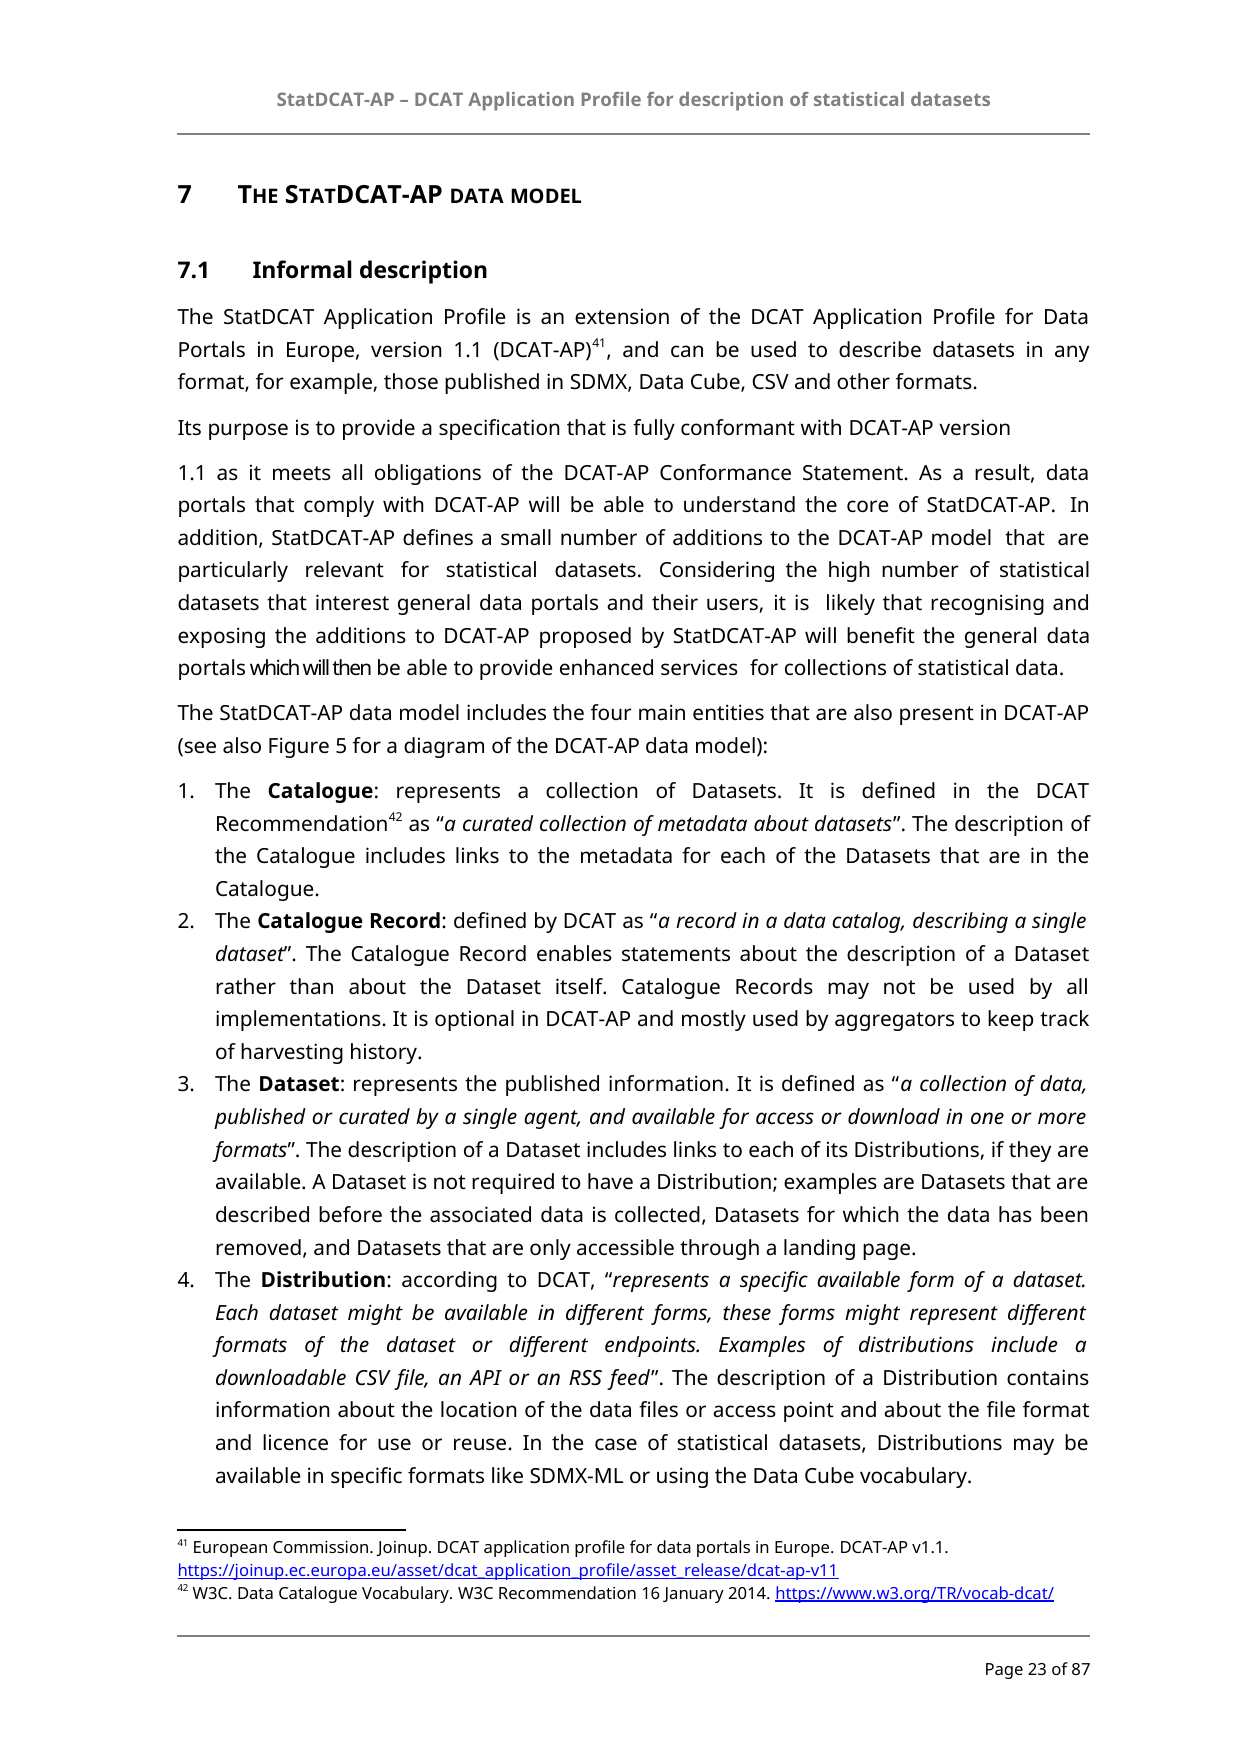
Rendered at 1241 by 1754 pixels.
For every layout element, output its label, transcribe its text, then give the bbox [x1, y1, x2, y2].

list The Catalogue Record: defined by DCAT as “a record in a data catalog, describing a single dataset”. The Catalogue Record enables statements about the description of a Dataset rather than about the Dataset itself. Catalogue Records may not be used by all implementations. It is optional in DCAT-AP and mostly used by aggregators to keep track of harvesting history. [177, 907, 1090, 1065]
list The Distribution: according to DCAT, “represents a specific available form of a dataset. Each dataset might be available in different forms, these forms might represent different formats of the dataset or different endpoints. Examples of distributions include a downloadable CSV file, an API or an RSS feed”. The description of a Distribution contains information about the location of the data files or access point and about the file format and licence for use or reuse. In the case of statistical datasets, Distributions may be available in specific formats like SDMX-ML or using the Data Cube vocabulary. [177, 1265, 1090, 1489]
subtitle The StatDCAT-AP data model [177, 177, 1090, 211]
subtitle Informal description [177, 254, 1090, 285]
list The Dataset: represents the published information. It is defined as “a collection of data, published or curated by a single agent, and available for access or download in one or more formats”. The description of a Dataset includes links to each of its Distributions, if they are available. A Dataset is not required to have a Distribution; examples are Datasets that are described before the associated data is collected, Datasets for which the data has been removed, and Datasets that are only accessible through a landing page. [177, 1069, 1090, 1261]
text The StatDCAT-AP data model includes the four main entities that are also present in DCAT-AP (see also Figure 5 for a diagram of the DCAT-AP data model): [177, 698, 1090, 759]
text 1.1 as it meets all obligations of the DCAT-AP Conformance Statement. As a result, data portals that comply with DCAT-AP will be able to understand the core of StatDCAT-AP. In addition, StatDCAT-AP defines a small number of additions to the DCAT-AP model that are particularly relevant for statistical datasets. Considering the high number of statistical datasets that interest general data portals and their users, it is likely that recognising and exposing the additions to DCAT-AP proposed by StatDCAT-AP will benefit the general data portals which will then be able to provide enhanced services for collections of statistical data. [177, 458, 1090, 682]
list The Catalogue: represents a collection of Datasets. It is defined in the DCAT Recommendation as “a curated collection of metadata about datasets”. The description of the Catalogue includes links to the metadata for each of the Datasets that are in the Catalogue. [177, 776, 1090, 902]
text The StatDCAT Application Profile is an extension of the DCAT Application Profile for Data Portals in Europe, version 1.1 (DCAT-AP), and can be used to describe datasets in any format, for example, those published in SDMX, Data Cube, CSV and other formats. [177, 302, 1090, 396]
text Its purpose is to provide a specification that is fully conformant with DCAT-AP version [177, 413, 1090, 441]
